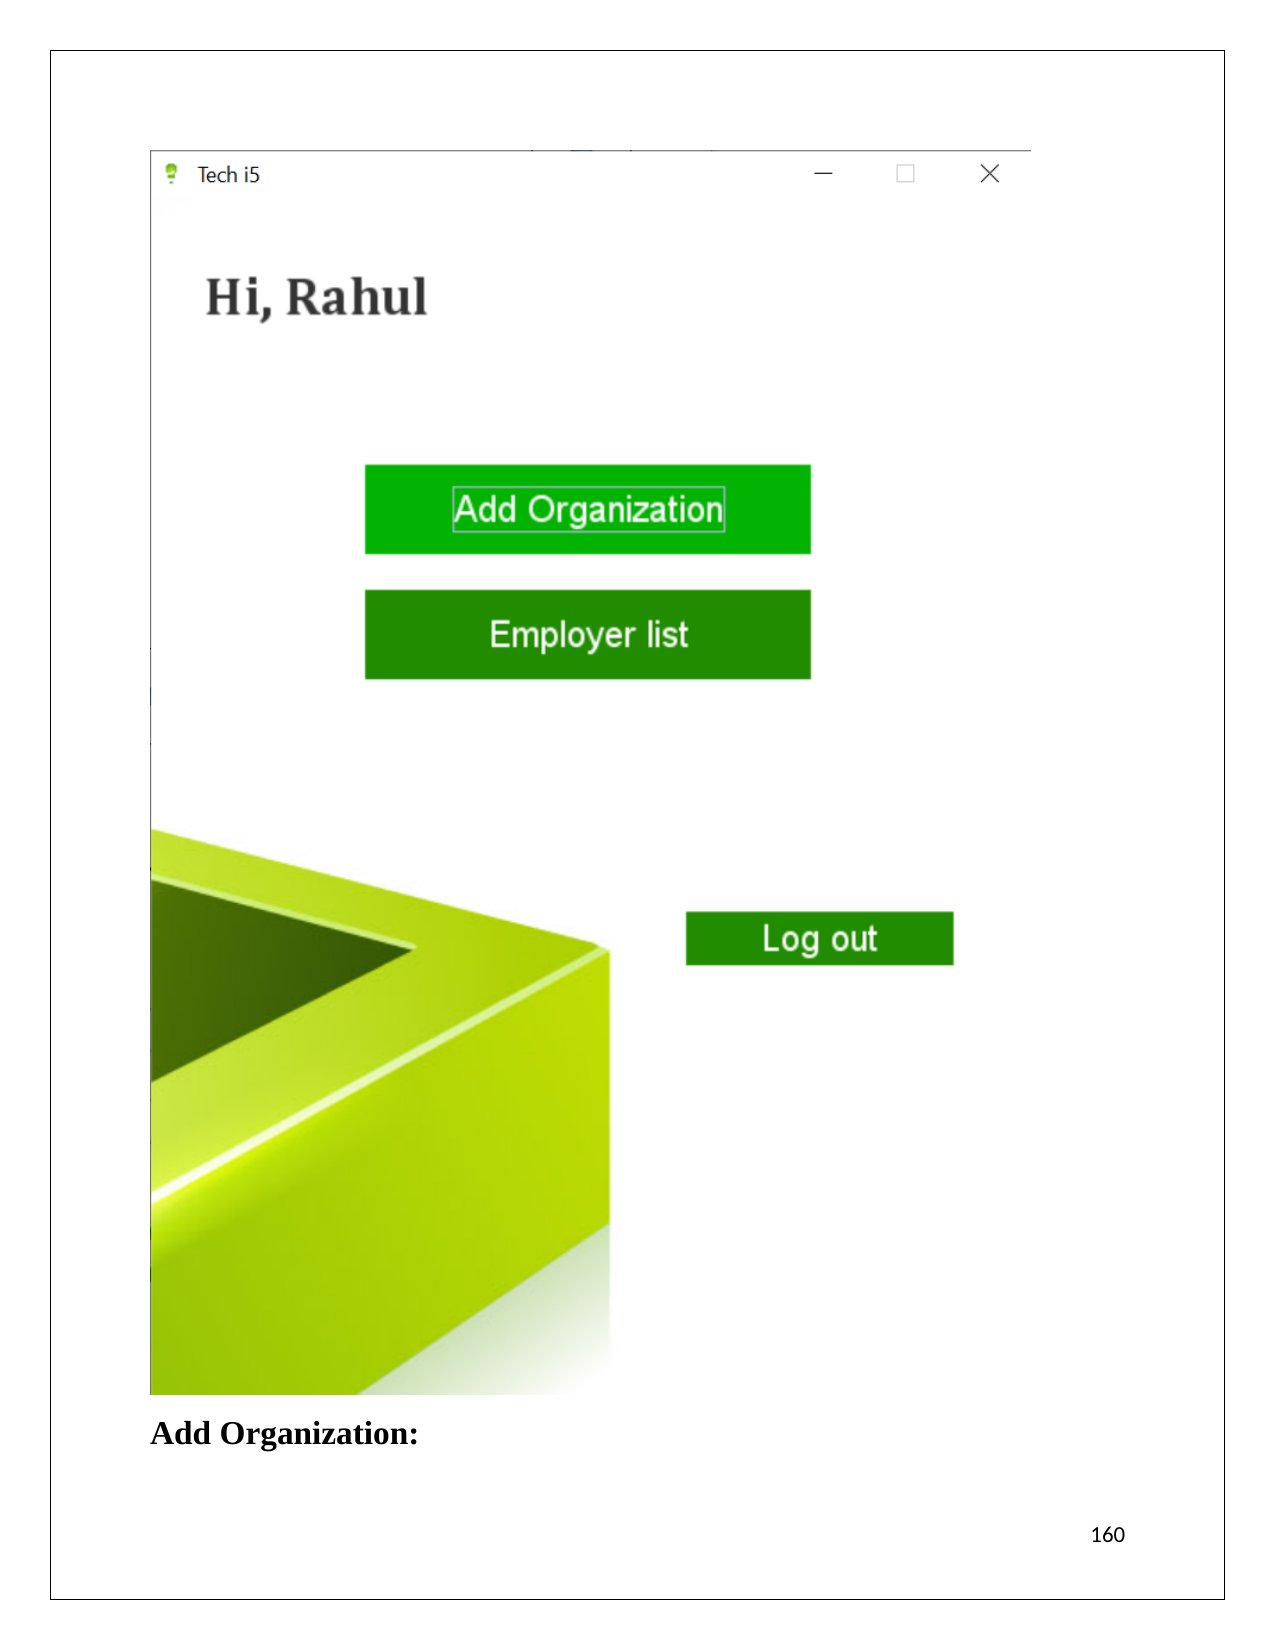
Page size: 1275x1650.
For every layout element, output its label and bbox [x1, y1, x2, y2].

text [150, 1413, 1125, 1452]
picture [150, 150, 1031, 1395]
